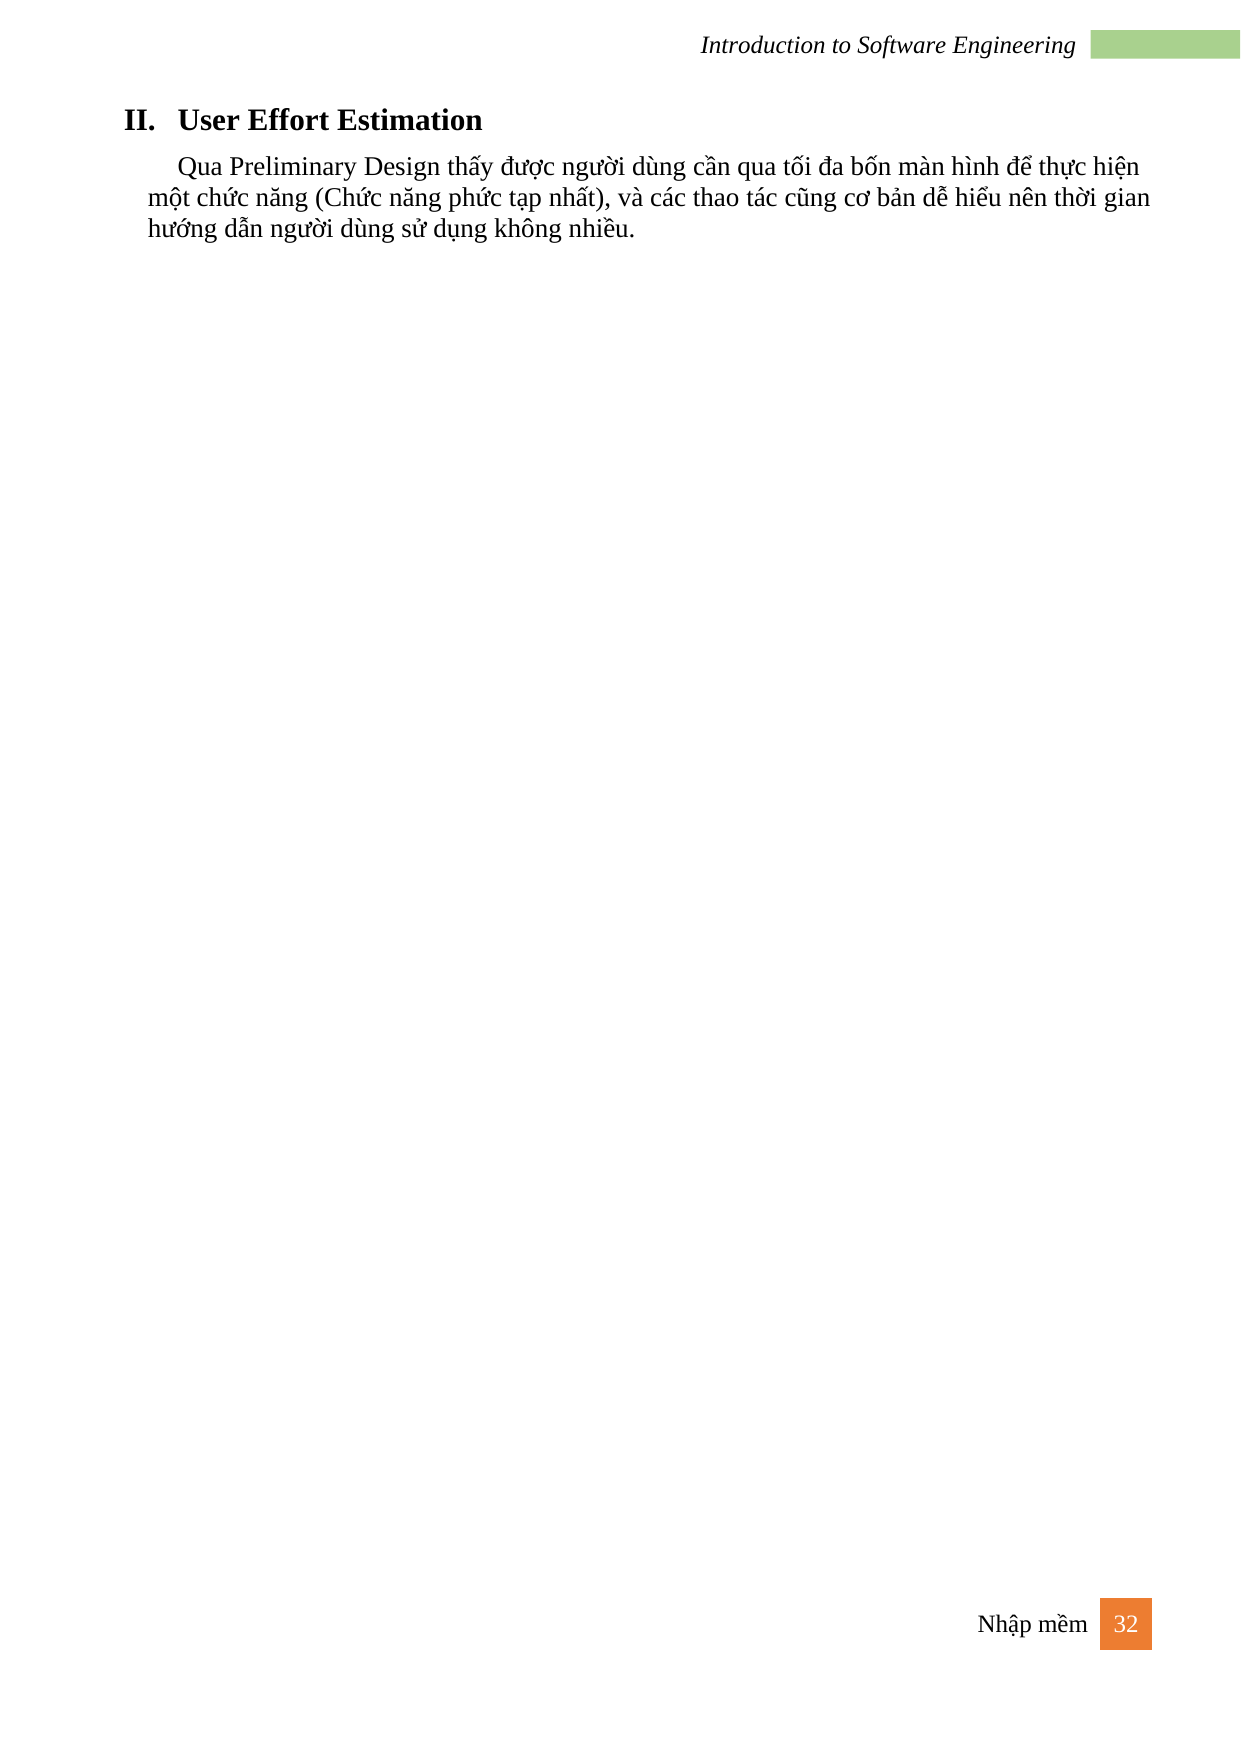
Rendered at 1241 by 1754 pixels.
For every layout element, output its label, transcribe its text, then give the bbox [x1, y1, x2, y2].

list User Effort Estimation [156, 101, 1152, 137]
text Qua Preliminary Design thấy được người dùng cần qua tối đa bốn màn hình để thực hiện một chức năng (Chức năng phức tạp nhất), và các thao tác cũng cơ bản dễ hiểu nên thời gian hướng dẫn người dùng sử dụng không nhiều. [148, 149, 1152, 243]
